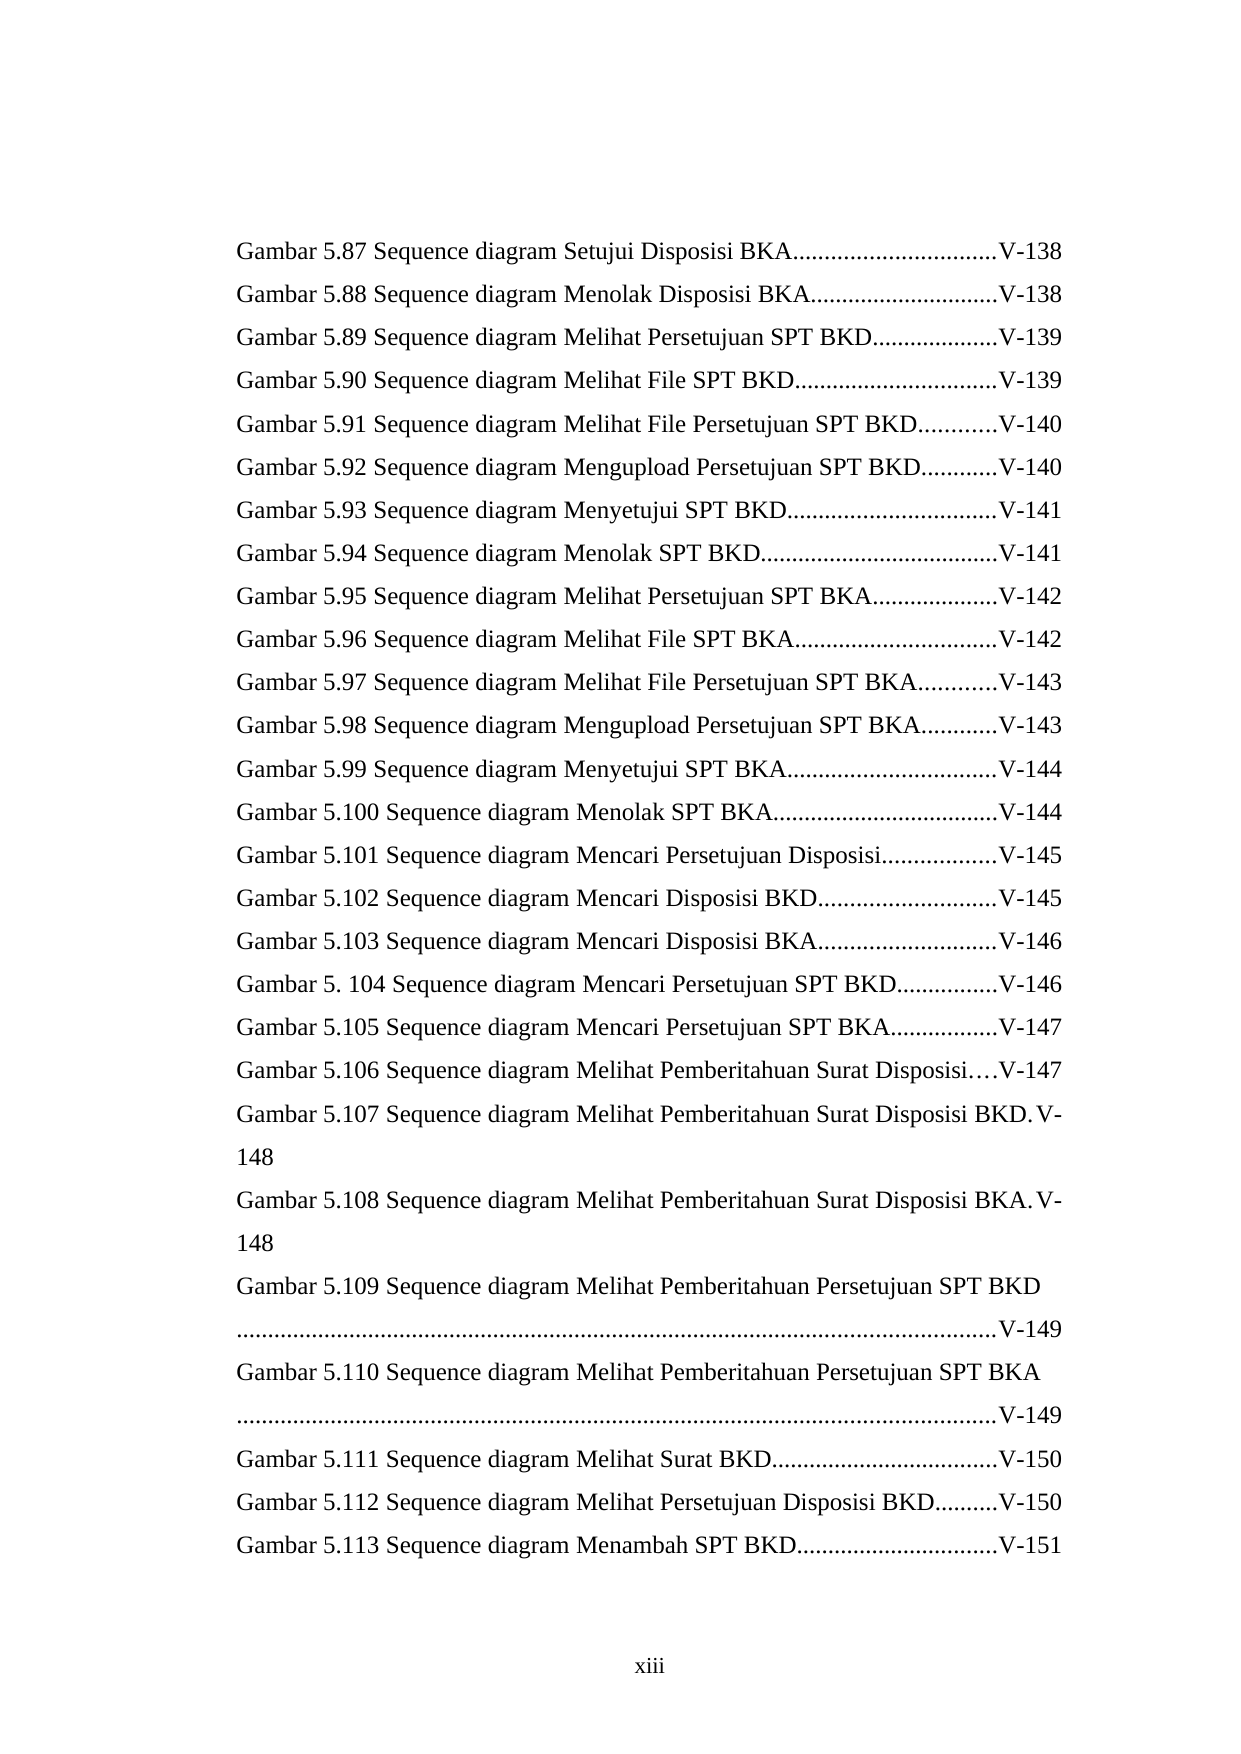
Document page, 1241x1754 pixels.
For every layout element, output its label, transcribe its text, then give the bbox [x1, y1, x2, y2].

text Gambar 5.98 Sequence diagram Mengupload Persetujuan SPT BKA V-143 [236, 711, 1063, 739]
text Gambar 5.91 Sequence diagram Melihat File Persetujuan SPT BKD V-140 [236, 409, 1063, 437]
text Gambar 5.99 Sequence diagram Menyetujui SPT BKA V-144 [236, 754, 1063, 782]
text Gambar 5.110 Sequence diagram Melihat Pemberitahuan Persetujuan SPT BKA V-149 [236, 1357, 1063, 1429]
text Gambar 5.95 Sequence diagram Melihat Persetujuan SPT BKA V-142 [236, 581, 1063, 610]
text Gambar 5.94 Sequence diagram Menolak SPT BKD V-141 [236, 538, 1063, 567]
text Gambar 5.88 Sequence diagram Menolak Disposisi BKA V-138 [236, 279, 1063, 308]
text Gambar 5.89 Sequence diagram Melihat Persetujuan SPT BKD V-139 [236, 322, 1063, 351]
text Gambar 5.106 Sequence diagram Melihat Pemberitahuan Surat Disposisi V-147 [236, 1056, 1063, 1084]
text Gambar 5.113 Sequence diagram Menambah SPT BKD V-151 [236, 1530, 1063, 1559]
text Gambar 5.101 Sequence diagram Mencari Persetujuan Disposisi V-145 [236, 840, 1063, 869]
text Gambar 5.93 Sequence diagram Menyetujui SPT BKD V-141 [236, 495, 1063, 524]
text Gambar 5.105 Sequence diagram Mencari Persetujuan SPT BKA V-147 [236, 1012, 1063, 1041]
text Gambar 5.96 Sequence diagram Melihat File SPT BKA V-142 [236, 624, 1063, 653]
text Gambar 5.90 Sequence diagram Melihat File SPT BKD V-139 [236, 366, 1063, 394]
text Gambar 5. 104 Sequence diagram Mencari Persetujuan SPT BKD V-146 [236, 969, 1063, 998]
text Gambar 5.108 Sequence diagram Melihat Pemberitahuan Surat Disposisi BKA V-148 [236, 1185, 1063, 1257]
text Gambar 5.102 Sequence diagram Mencari Disposisi BKD V-145 [236, 883, 1063, 912]
text Gambar 5.87 Sequence diagram Setujui Disposisi BKA V-138 [236, 236, 1063, 265]
text Gambar 5.100 Sequence diagram Menolak SPT BKA V-144 [236, 797, 1063, 826]
text Gambar 5.111 Sequence diagram Melihat Surat BKD V-150 [236, 1444, 1063, 1472]
text Gambar 5.92 Sequence diagram Mengupload Persetujuan SPT BKD V-140 [236, 452, 1063, 481]
text Gambar 5.109 Sequence diagram Melihat Pemberitahuan Persetujuan SPT BKD V-149 [236, 1271, 1063, 1343]
text Gambar 5.112 Sequence diagram Melihat Persetujuan Disposisi BKD V-150 [236, 1487, 1063, 1516]
text Gambar 5.107 Sequence diagram Melihat Pemberitahuan Surat Disposisi BKD V-148 [236, 1099, 1063, 1171]
text Gambar 5.97 Sequence diagram Melihat File Persetujuan SPT BKA V-143 [236, 667, 1063, 696]
text Gambar 5.103 Sequence diagram Mencari Disposisi BKA V-146 [236, 926, 1063, 955]
